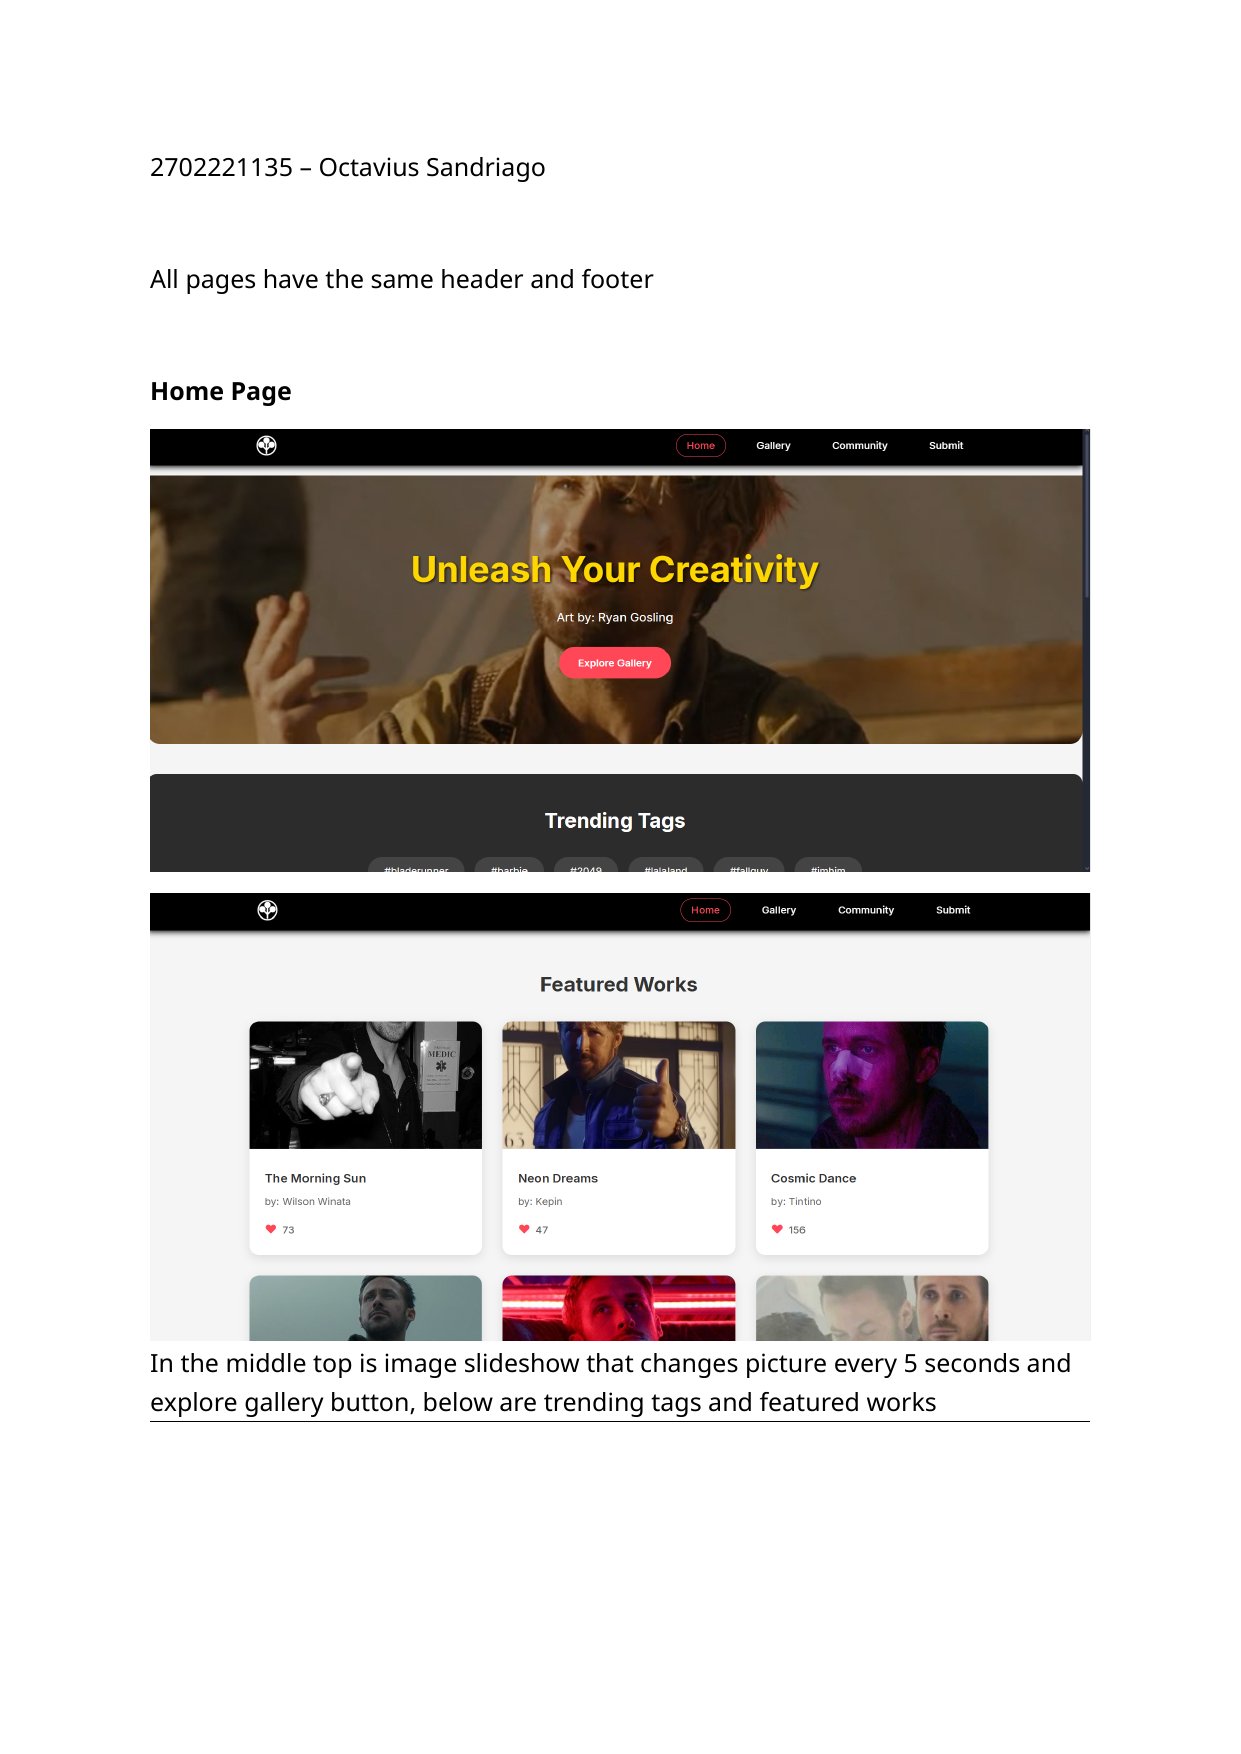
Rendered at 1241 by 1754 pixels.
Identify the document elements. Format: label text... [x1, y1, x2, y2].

picture [150, 429, 1091, 872]
text 2702221135 – Octavius Sandriago [150, 150, 1090, 184]
text All pages have the same header and footer [150, 262, 1090, 296]
picture [150, 893, 1091, 1341]
text In the middle top is image slideshow that changes picture every 5 seconds and explore gallery button, below are trending tags and featured works [150, 1341, 1090, 1421]
text Home Page [150, 373, 1090, 407]
